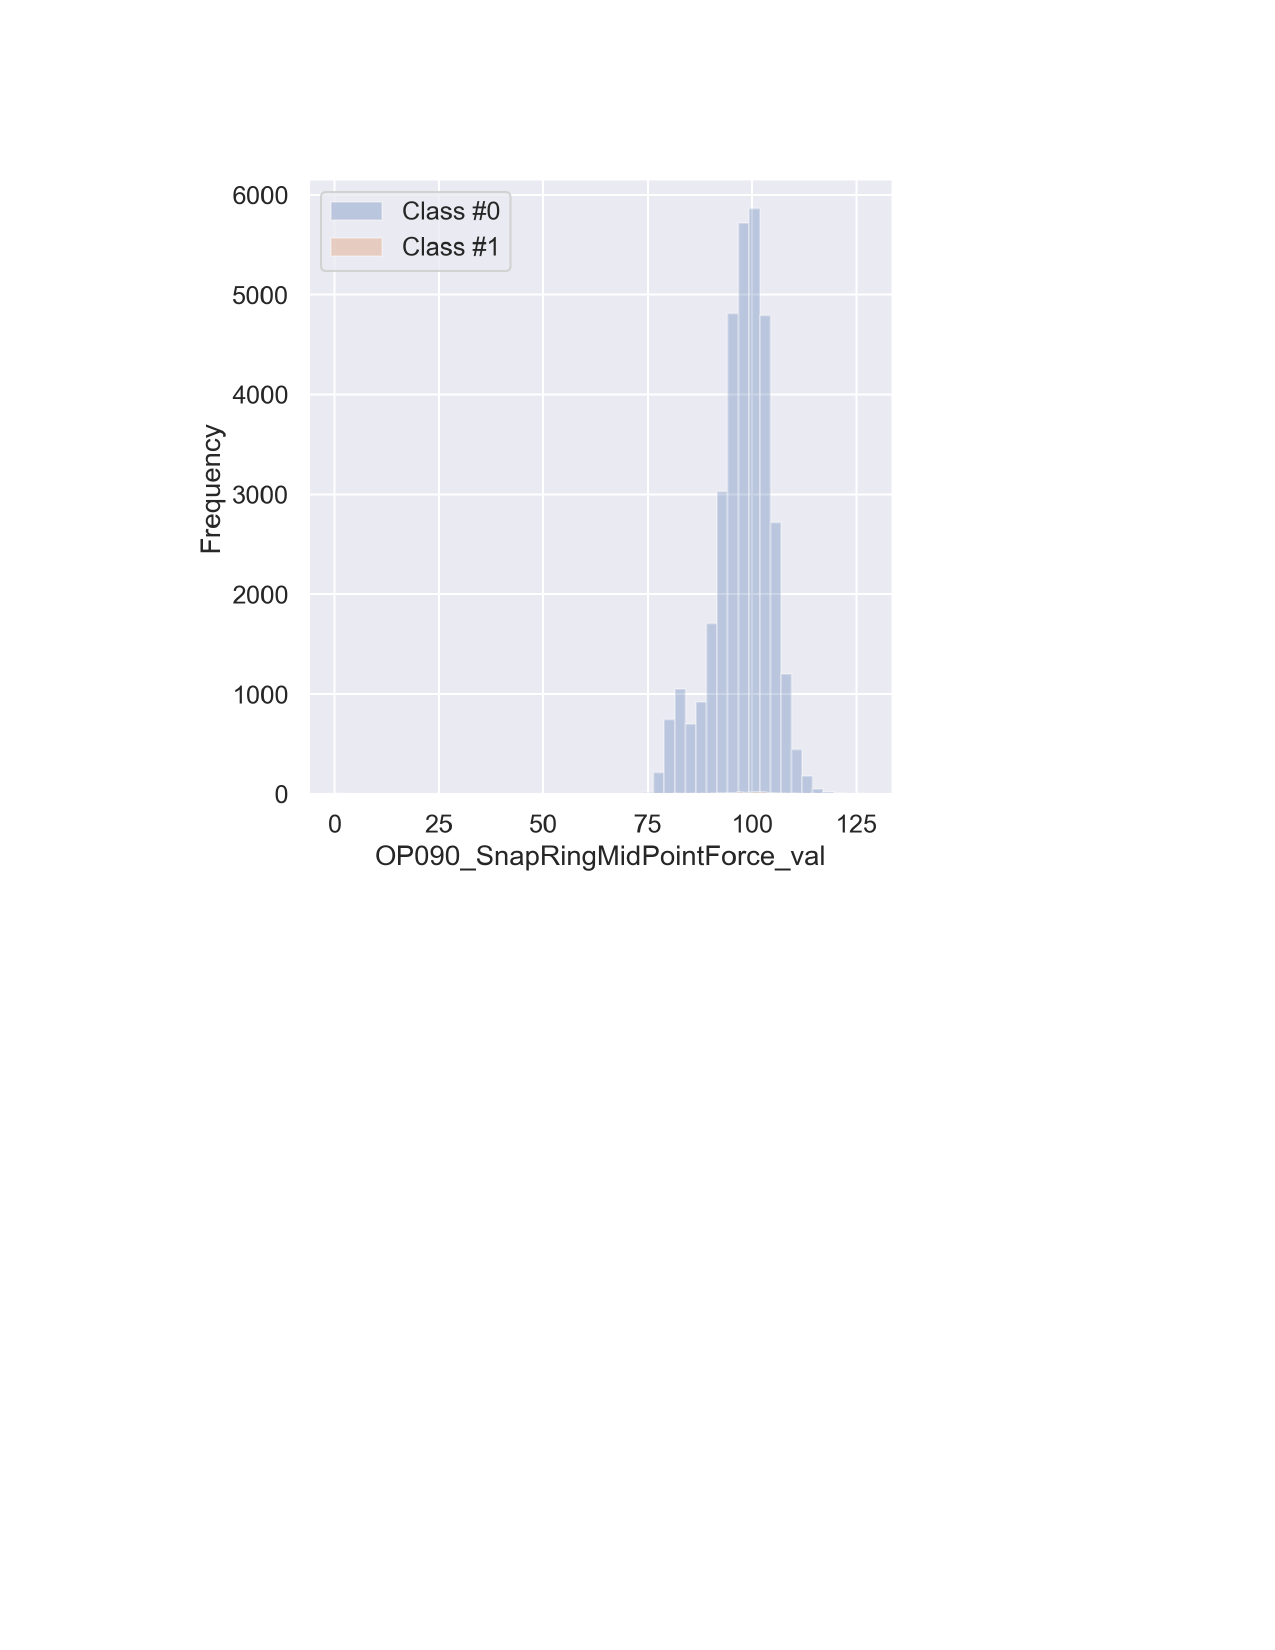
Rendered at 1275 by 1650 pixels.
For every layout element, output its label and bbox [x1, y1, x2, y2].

picture [168, 150, 922, 903]
